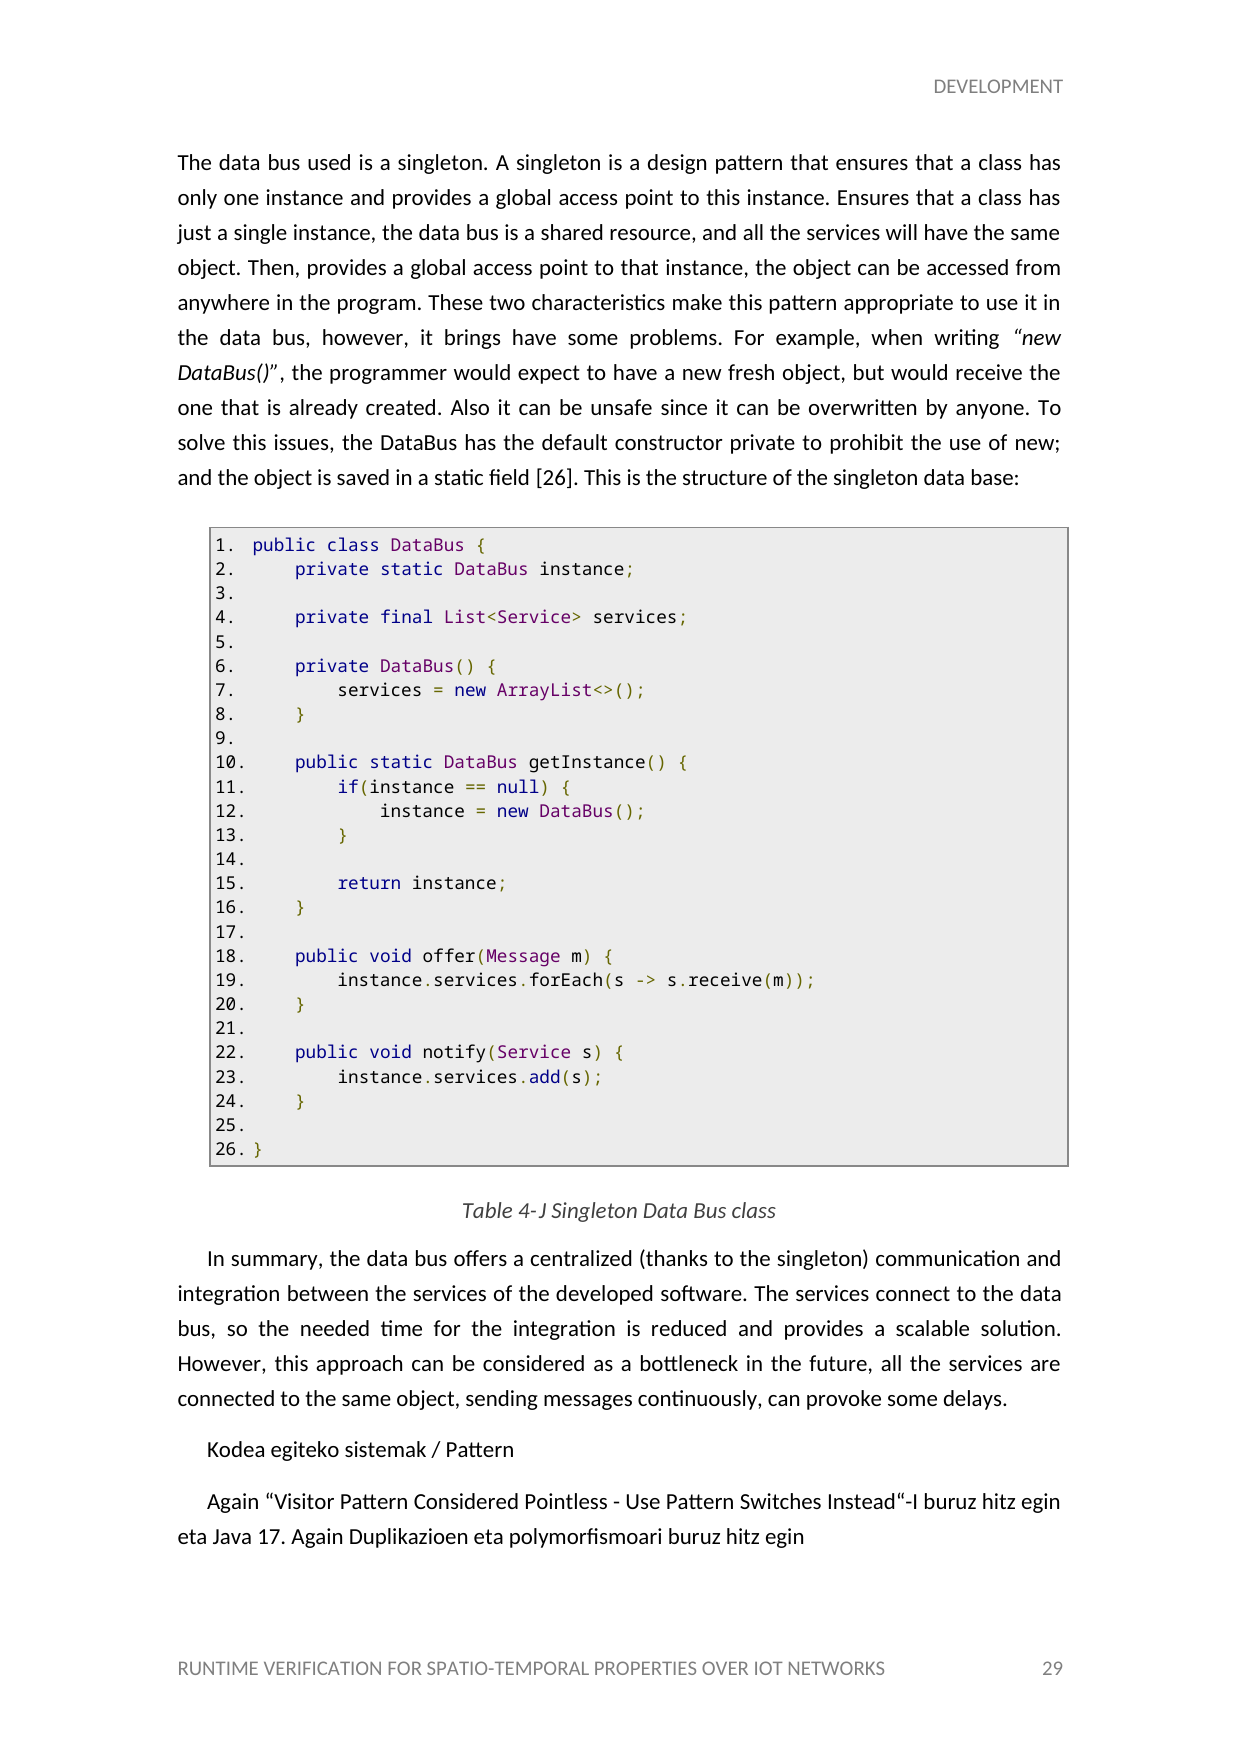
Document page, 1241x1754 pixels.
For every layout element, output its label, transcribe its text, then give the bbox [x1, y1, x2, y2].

list } [211, 889, 1067, 913]
list private final List<Service> services; [211, 599, 1067, 623]
list } [211, 817, 1067, 841]
list } [211, 986, 1067, 1010]
list public class DataBus { [211, 528, 1067, 551]
list } [211, 1083, 1067, 1107]
list instance = new DataBus(); [211, 793, 1067, 817]
text The data bus used is a singleton. A singleton is a design pattern that ensures that a class has only one instance and provides a global access point to this instance. Ensures that a class has just a single instance, the data bus is a shared resource, and all the services will have the same object. Then, provides a global access point to that instance, the object can be accessed from anywhere in the program. These two characteristics make this pattern appropriate to use it in the data bus, however, it brings have some problems. For example, when writing “new DataBus()”, the programmer would expect to have a new fresh object, but would receive the one that is already created. Also it can be unsafe since it can be overwritten by anyone. To solve this issues, the DataBus has the default constructor private to prohibit the use of new; and the object is saved in a static field. This is the structure of the singleton data base: [177, 148, 1063, 491]
list public void notify(Service s) { [211, 1034, 1067, 1058]
list services = new ArrayList<>(); [211, 672, 1067, 696]
list } [211, 1131, 1067, 1165]
list private static DataBus instance; [211, 551, 1067, 575]
list public void offer(Message m) { [211, 938, 1067, 962]
list instance.services.add(s); [211, 1058, 1067, 1083]
list } [211, 696, 1067, 720]
text In summary, the data bus offers a centralized (thanks to the singleton) communication and integration between the services of the developed software. The services connect to the data bus, so the needed time for the integration is reduced and provides a scalable solution. However, this approach can be considered as a bottleneck in the future, all the services are connected to the same object, sending messages continuously, can provoke some delays. [177, 1244, 1063, 1412]
text Table 4-E Singleton Data Bus class [177, 1196, 1063, 1224]
list public static DataBus getInstance() { [211, 744, 1067, 768]
list instance.services.forEach(s -> s.receive(m)); [211, 962, 1067, 986]
text Kodea egiteko sistemak / Pattern [177, 1436, 1063, 1464]
list if(instance == null) { [211, 768, 1067, 793]
list private DataBus() { [211, 648, 1067, 672]
text Again “Visitor Pattern Considered Pointless - Use Pattern Switches Instead“-I buruz hitz egin eta Java 17. Again Duplikazioen eta polymorfismoari buruz hitz egin [177, 1487, 1063, 1550]
list return instance; [211, 865, 1067, 889]
